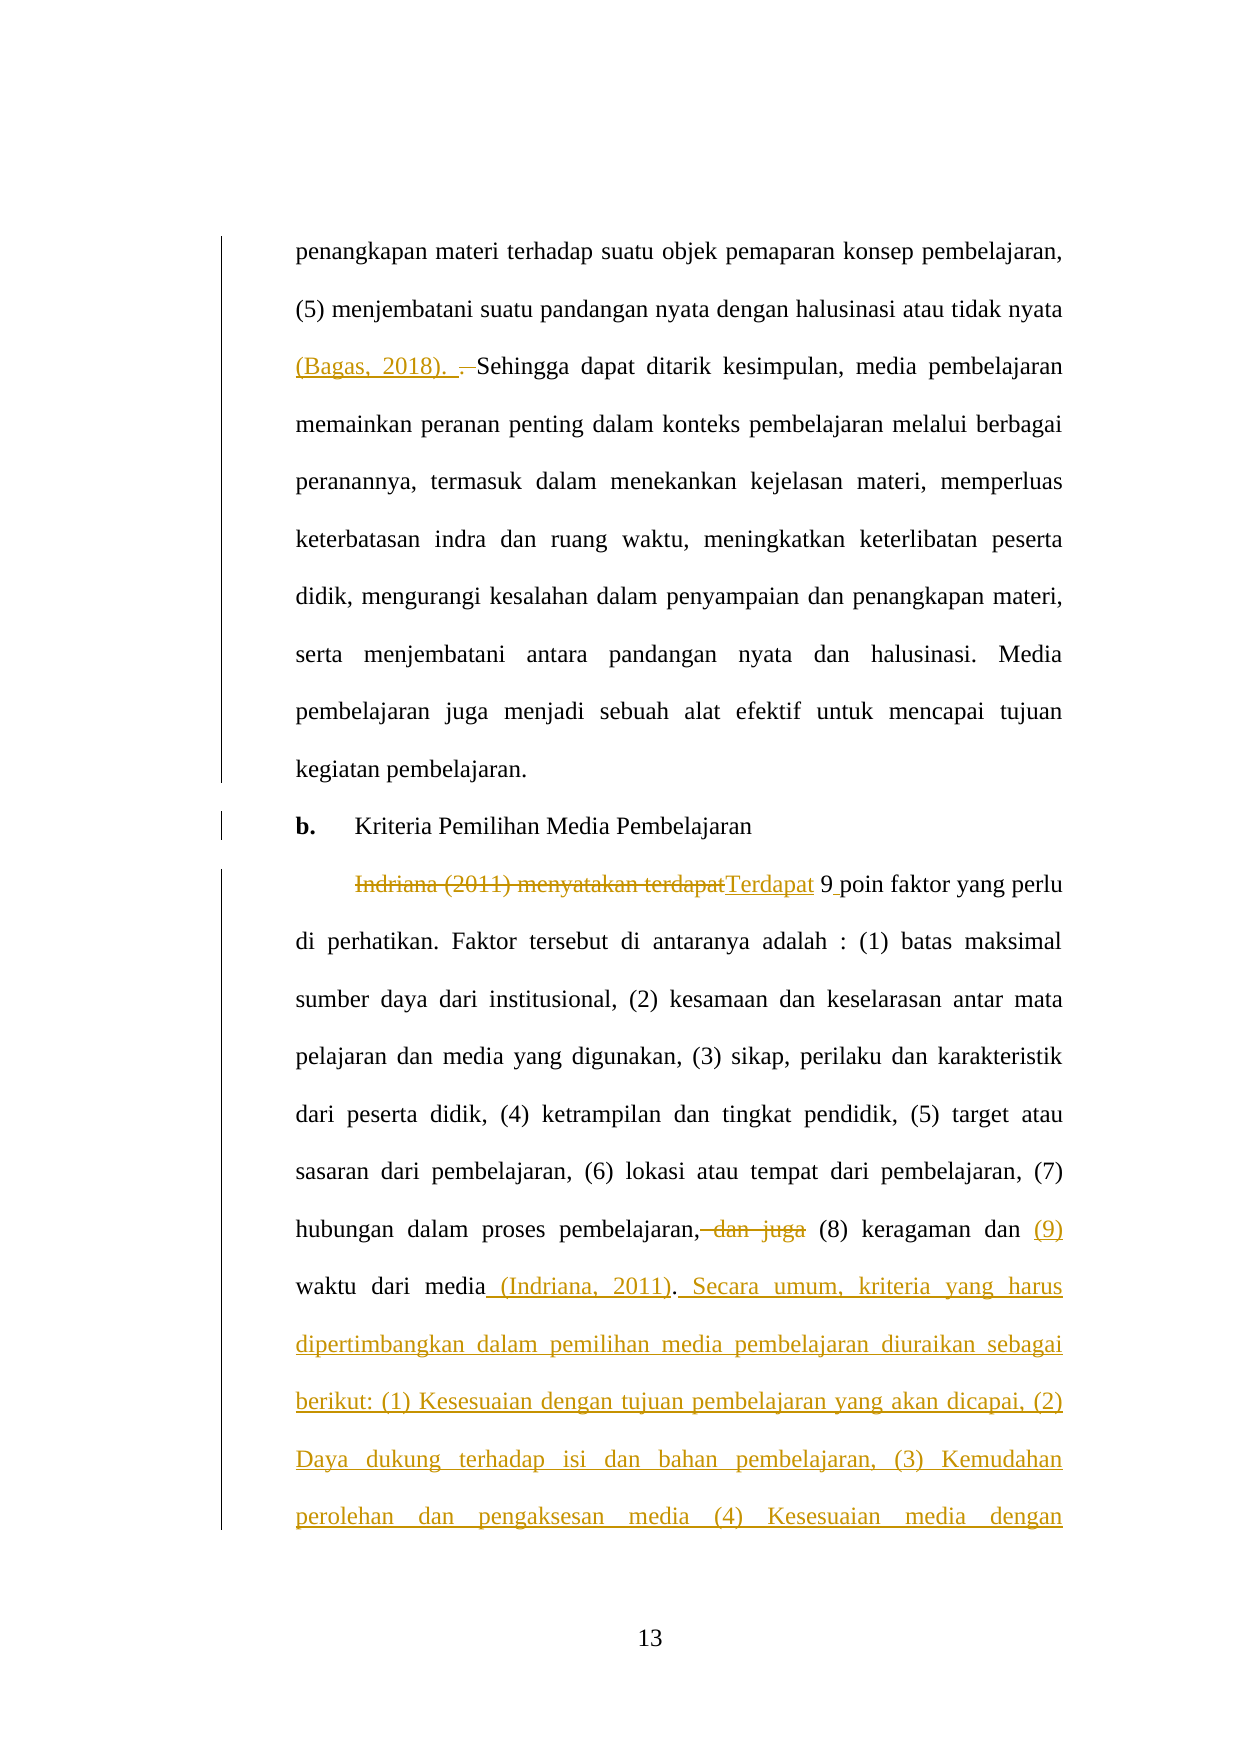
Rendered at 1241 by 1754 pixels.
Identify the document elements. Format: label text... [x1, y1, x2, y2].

list Kriteria Pemilihan Media Pembelajaran [295, 811, 1063, 840]
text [295, 1470, 1063, 1526]
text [295, 236, 1063, 782]
